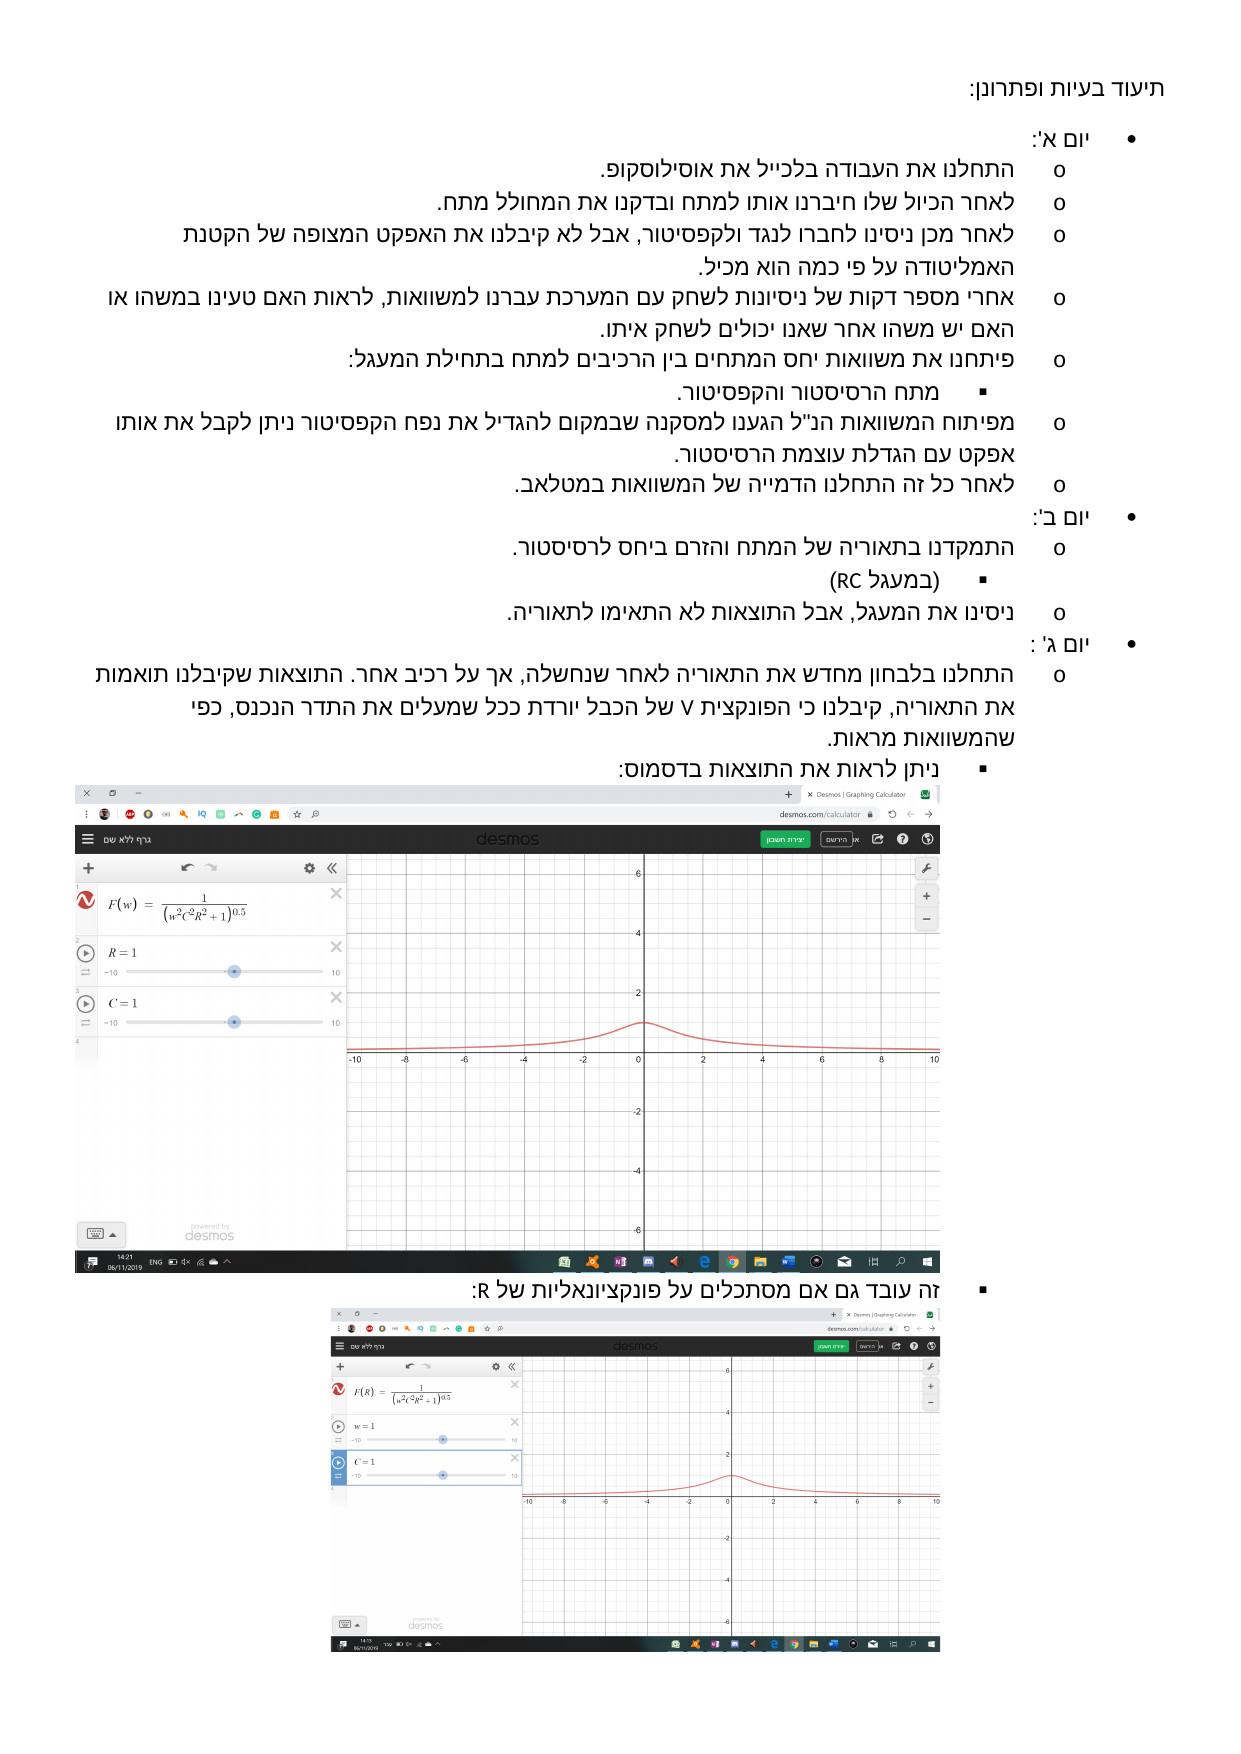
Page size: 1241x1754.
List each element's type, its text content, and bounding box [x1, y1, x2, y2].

list מתח הרסיסטור והקפסיטור. [75, 378, 978, 405]
list לאחר מכן ניסינו לחברו לנגד ולקפסיטור, אבל לא קיבלנו את האפקט המצופה של הקטנת האמליטודה על פי כמה הוא מכיל. [75, 221, 1053, 280]
text תיעוד בעיות ופתרונן: [75, 75, 1165, 101]
list ניסינו את המעגל, אבל התוצאות לא התאימו לתאוריה. [75, 598, 1053, 627]
list התחלנו בלבחון מחדש את התאוריה לאחר שנחשלה, אך על רכיב אחר. התוצאות שקיבלנו תואמות את התאוריה, קיבלנו כי הפונקצית V של הכבל יורדת ככל שמעלים את התדר הנכנס, כפי שהמשוואות מראות. [75, 661, 1053, 752]
list אחרי מספר דקות של ניסיונות לשחק עם המערכת עברנו למשוואות, לראות האם טעינו במשהו או האם יש משהו אחר שאנו יכולים לשחק איתו. [75, 284, 1053, 342]
picture [330, 1308, 940, 1652]
list לאחר כל זה התחלנו הדמייה של המשוואות במטלאב. [75, 471, 1053, 499]
list התחלנו את העבודה בלכייל את אוסילוסקופ. [75, 156, 1053, 184]
list לאחר הכיול שלו חיברנו אותו למתח ובדקנו את המחולל מתח. [75, 189, 1053, 217]
list פיתחנו את משוואות יחס המתחים בין הרכיבים למתח בתחילת המעגל: [75, 346, 1053, 374]
list (במעגל RC) [75, 566, 978, 594]
list יום ג' : [75, 631, 1128, 657]
list מפיתוח המשוואות הנ"ל הגענו למסקנה שבמקום להגדיל את נפח הקפסיטור ניתן לקבל את אותו אפקט עם הגדלת עוצמת הרסיסטור. [75, 409, 1053, 467]
list ניתן לראות את התוצאות בדסמוס: [75, 756, 978, 782]
list התמקדנו בתאוריה של המתח והזרם ביחס לרסיסטור. [75, 534, 1053, 562]
list יום א': [75, 126, 1128, 152]
list יום ב': [75, 504, 1128, 530]
picture [75, 785, 940, 1273]
list זה עובד גם אם מסתכלים על פונקציונאליות של R: [75, 1277, 978, 1304]
